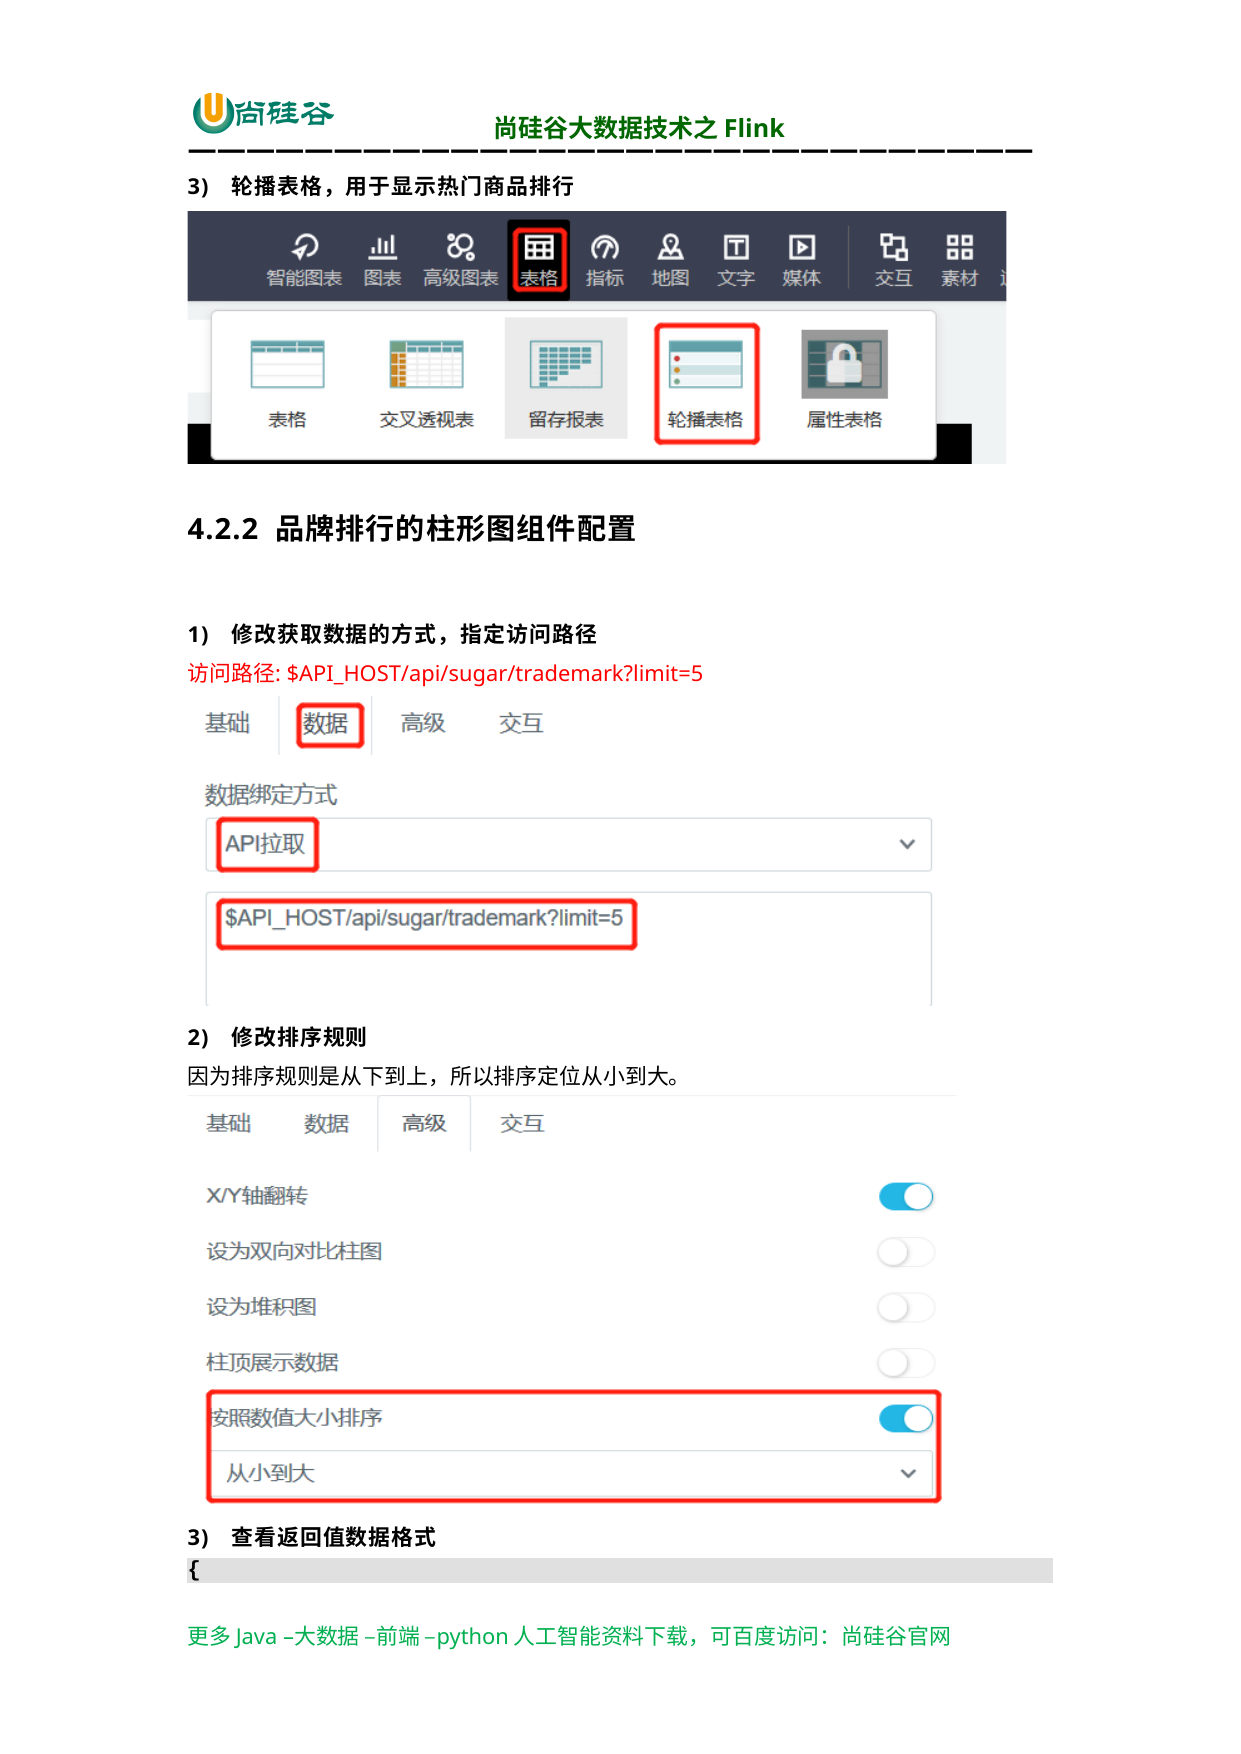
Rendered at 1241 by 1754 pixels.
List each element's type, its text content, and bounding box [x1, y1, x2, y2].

text 访问路径: $API_HOST/api/sugar/trademark?limit=5 [187, 656, 1053, 688]
subtitle 品牌排行的柱形图组件配置 [187, 494, 1053, 559]
text { [187, 1558, 1053, 1583]
subtitle 修改排序规则 [187, 1019, 1053, 1052]
subtitle 修改获取数据的方式，指定访问路径 [187, 617, 1053, 649]
picture [187, 696, 946, 1006]
picture [187, 88, 338, 138]
text 因为排序规则是从下到上，所以排序定位从小到大。 [187, 1058, 1053, 1091]
picture [187, 1095, 957, 1509]
picture [187, 211, 1007, 464]
subtitle 查看返回值数据格式 [187, 1519, 1053, 1552]
subtitle 轮播表格，用于显示热门商品排行 [187, 169, 1053, 201]
